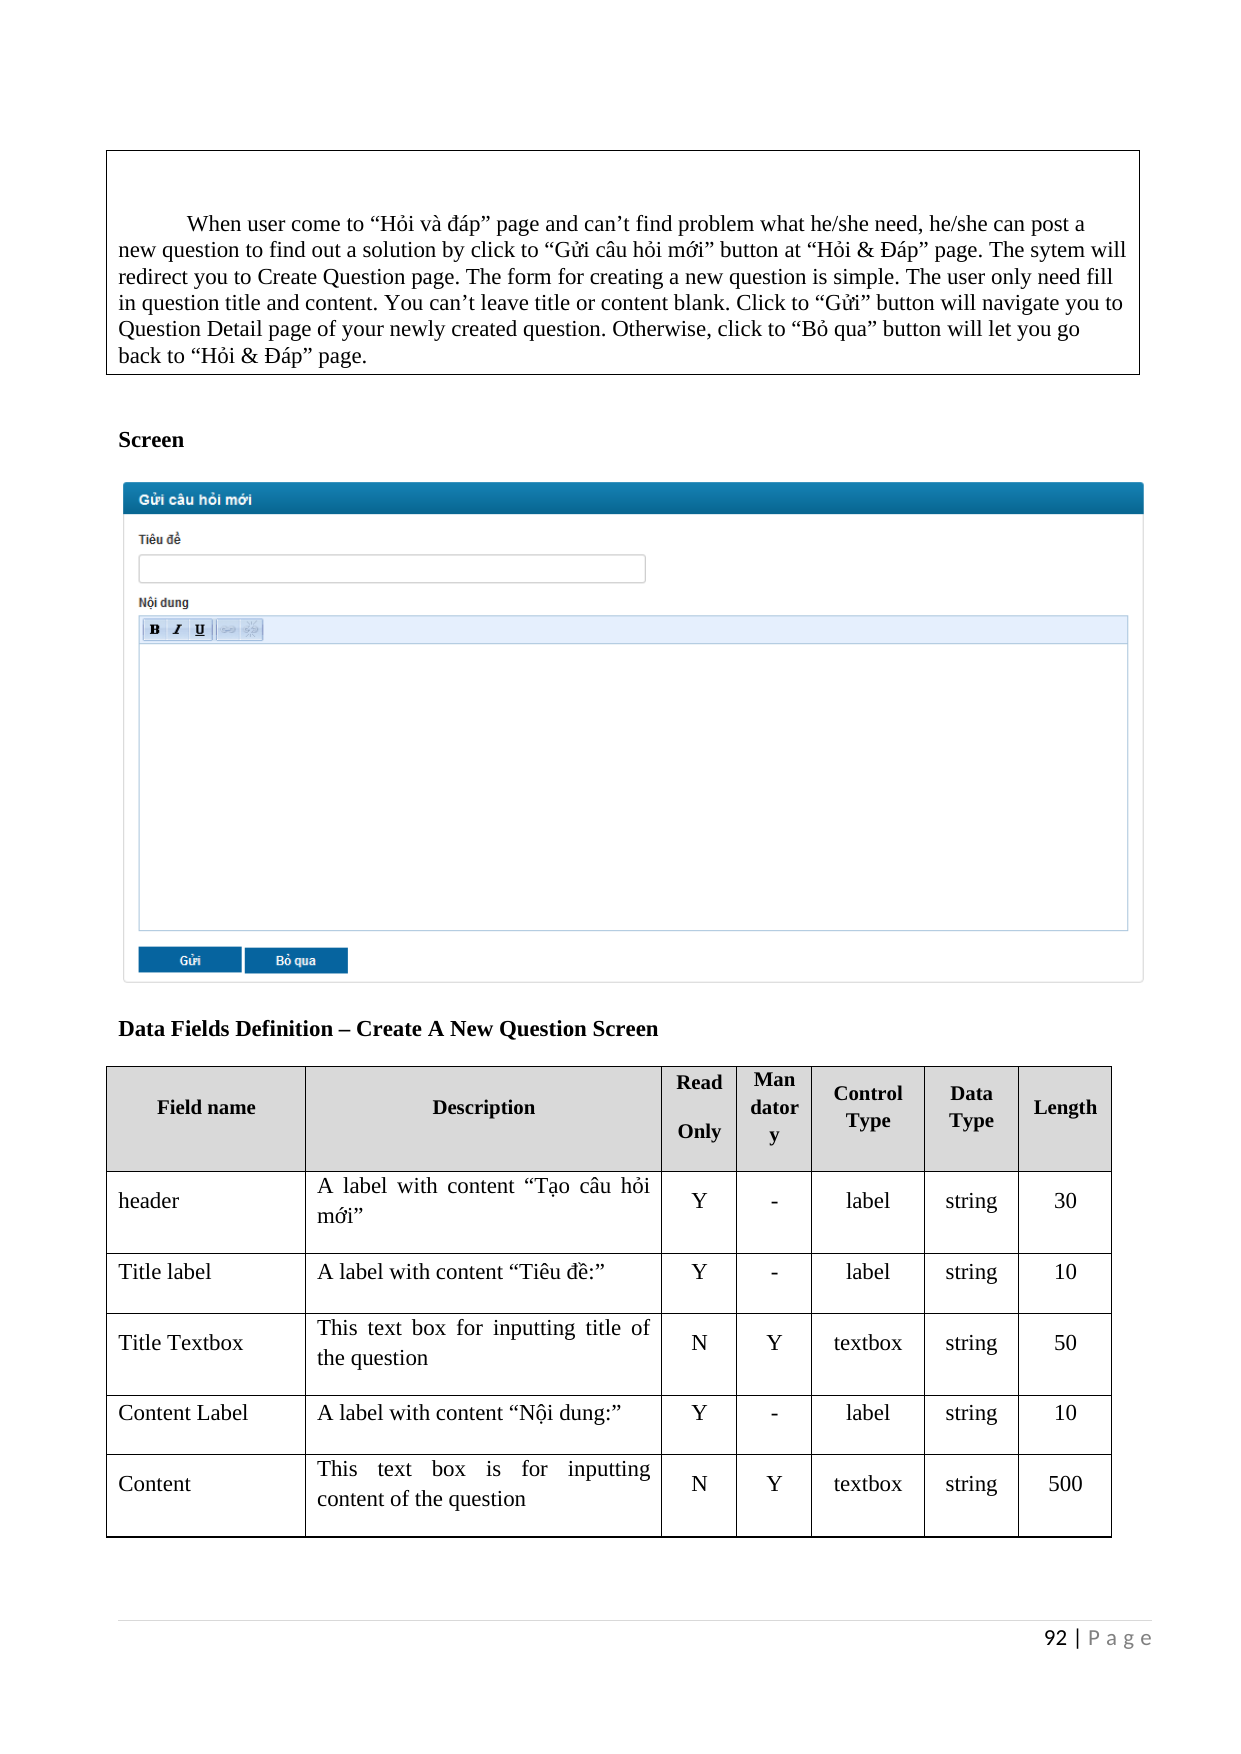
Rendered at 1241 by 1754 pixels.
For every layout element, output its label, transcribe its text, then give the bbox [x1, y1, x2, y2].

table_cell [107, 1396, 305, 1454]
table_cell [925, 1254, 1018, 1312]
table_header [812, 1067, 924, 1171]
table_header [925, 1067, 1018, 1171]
picture [118, 477, 1152, 990]
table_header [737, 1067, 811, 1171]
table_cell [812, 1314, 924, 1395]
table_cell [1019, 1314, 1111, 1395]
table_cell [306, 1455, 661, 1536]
table_header Read Only [662, 1067, 736, 1171]
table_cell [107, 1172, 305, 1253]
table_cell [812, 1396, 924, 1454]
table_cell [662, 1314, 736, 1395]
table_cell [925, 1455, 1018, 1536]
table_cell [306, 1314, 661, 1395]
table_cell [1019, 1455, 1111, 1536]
table_header Field name [107, 1067, 305, 1171]
table_header Description [306, 1067, 661, 1171]
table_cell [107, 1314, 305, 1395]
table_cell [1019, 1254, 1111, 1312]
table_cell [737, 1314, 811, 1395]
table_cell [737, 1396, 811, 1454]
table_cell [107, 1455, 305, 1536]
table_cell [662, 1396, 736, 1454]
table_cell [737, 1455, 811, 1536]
text Data Fields Definition – Create A New Question Screen [118, 1015, 1152, 1041]
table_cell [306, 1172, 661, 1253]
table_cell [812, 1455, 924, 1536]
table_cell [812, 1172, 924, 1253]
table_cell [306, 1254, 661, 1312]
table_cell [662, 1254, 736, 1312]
text Screen [118, 426, 1152, 453]
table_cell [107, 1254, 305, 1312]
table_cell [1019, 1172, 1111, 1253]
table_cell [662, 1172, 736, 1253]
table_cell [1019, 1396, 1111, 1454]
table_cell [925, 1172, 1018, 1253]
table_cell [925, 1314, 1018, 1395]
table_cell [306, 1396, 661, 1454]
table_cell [107, 151, 1139, 374]
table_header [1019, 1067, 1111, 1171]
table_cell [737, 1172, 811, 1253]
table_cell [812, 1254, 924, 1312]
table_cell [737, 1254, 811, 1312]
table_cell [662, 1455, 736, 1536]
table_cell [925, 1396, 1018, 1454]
